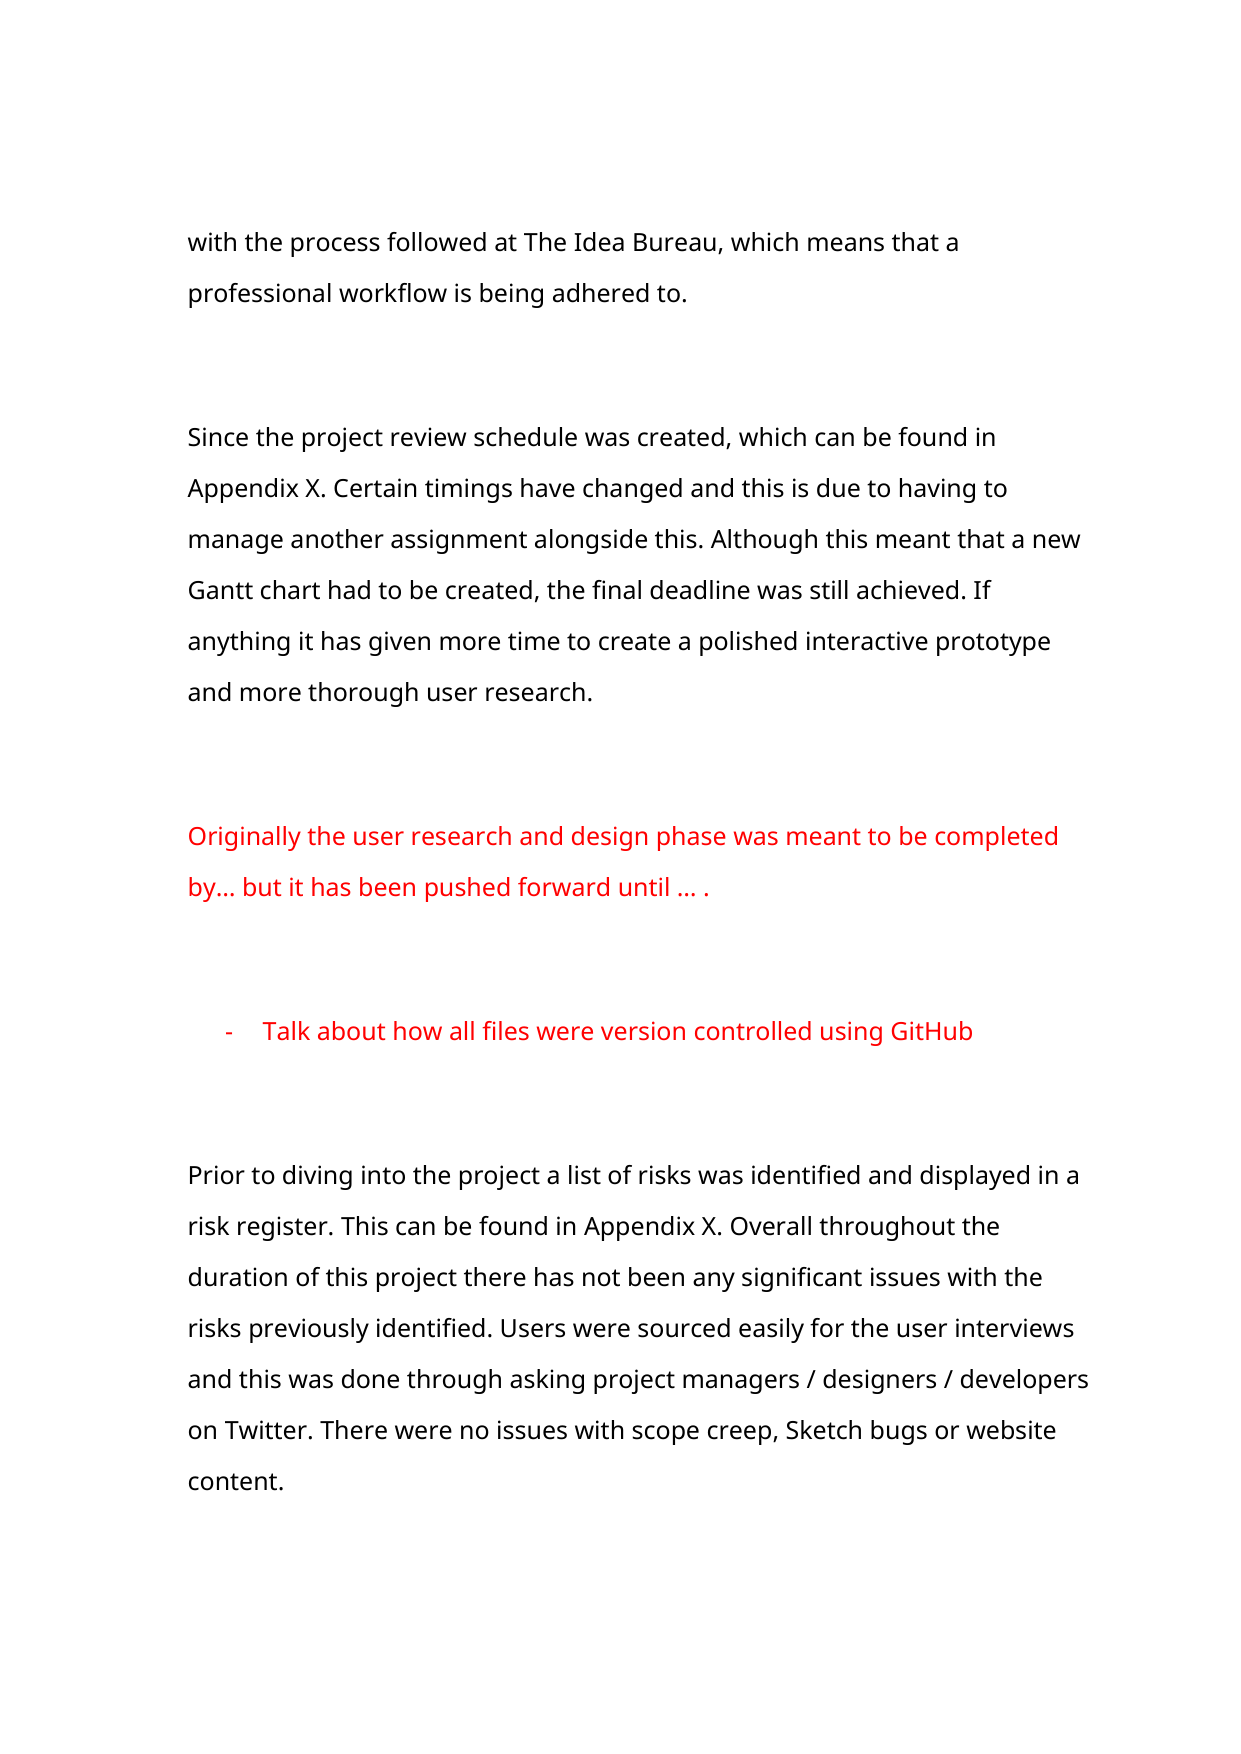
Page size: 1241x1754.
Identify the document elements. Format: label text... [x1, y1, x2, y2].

list Talk about how all files were version controlled using GitHub [225, 1013, 1090, 1048]
text Since the project review schedule was created, which can be found in Appendix X. Certain timings have changed and this is due to having to manage another assignment alongside this. Although this meant that a new Gantt chart had to be created, the final deadline was still achieved. If anything it has given more time to create a polished interactive prototype and more thorough user research. [187, 420, 1090, 709]
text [187, 225, 1090, 310]
text Originally the user research and design phase was meant to be completed by… but it has been pushed forward until … . [187, 819, 1090, 904]
text Prior to diving into the project a list of risks was identified and displayed in a risk register. This can be found in Appendix X. Overall throughout the duration of this project there has not been any significant issues with the risks previously identified. Users were sourced easily for the user interviews and this was done through asking project managers / designers / developers on Twitter. There were no issues with scope creep, Sketch bugs or website content. [187, 1157, 1090, 1498]
